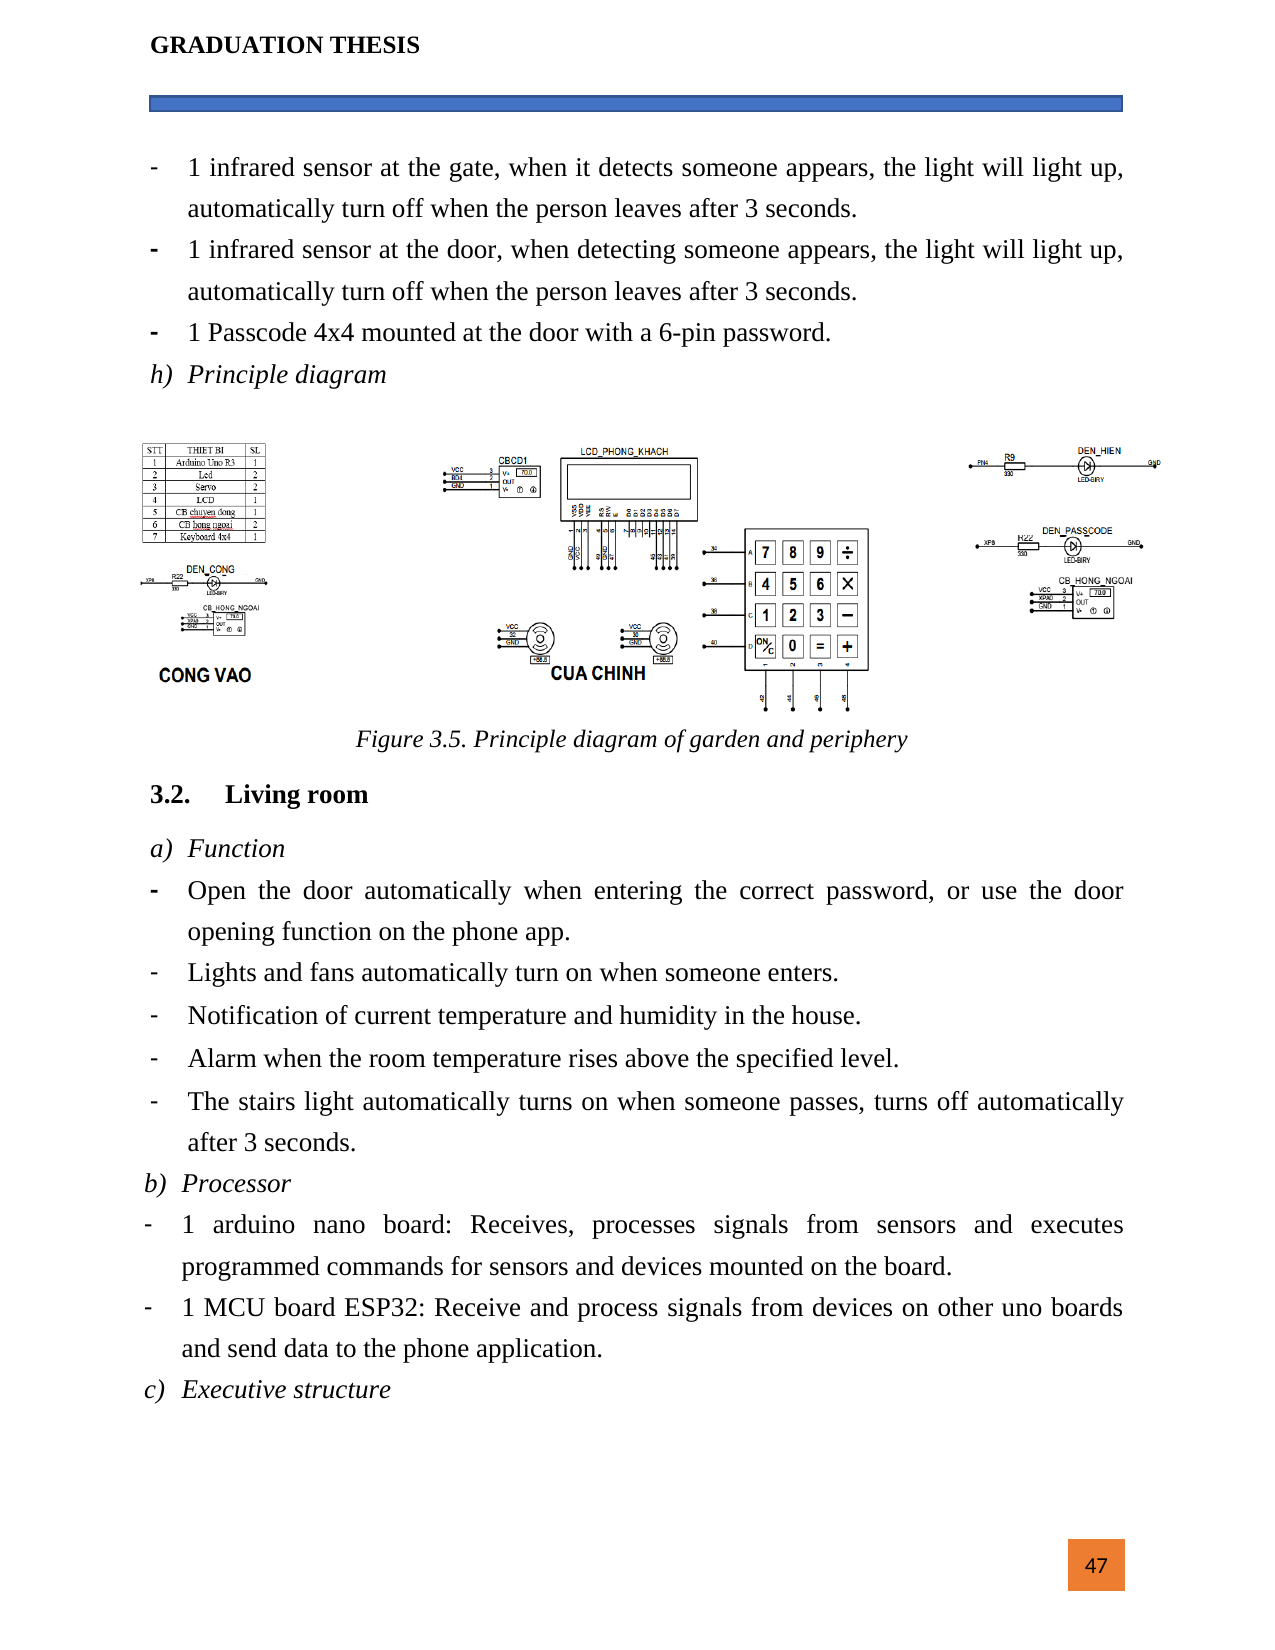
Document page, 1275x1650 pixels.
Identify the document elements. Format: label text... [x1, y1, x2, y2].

subtitle Living room [150, 778, 1125, 809]
list Figure 3.5. Principle diagram of garden and periphery [141, 724, 1125, 753]
list Lights and fans automatically turn on when someone enters. [150, 956, 1125, 988]
list 1 arduino nano board: Receives, processes signals from sensors and executes programmed commands for sensors and devices mounted on the board. [144, 1207, 1125, 1281]
list Alarm when the room temperature rises above the specified level. [150, 1041, 1125, 1074]
list 1 infrared sensor at the gate, when it detects someone appears, the light will light up, automatically turn off when the person leaves after 3 seconds. [150, 150, 1125, 223]
list The stairs light automatically turns on when someone passes, turns off automatically after 3 seconds. [150, 1084, 1125, 1158]
list Notification of current temperature and humidity in the house. [150, 998, 1125, 1031]
list Function [150, 832, 1125, 863]
list Principle diagram [150, 358, 1125, 389]
list Open the door automatically when entering the correct password, or use the door opening function on the phone app. [150, 873, 1125, 946]
list 1 MCU board ESP32: Receive and process signals from devices on other uno boards and send data to the phone application. [144, 1290, 1125, 1363]
picture [140, 439, 1163, 716]
list 1 infrared sensor at the door, when detecting someone appears, the light will light up, automatically turn off when the person leaves after 3 seconds. [150, 233, 1125, 306]
list Processor [144, 1167, 1125, 1198]
list 1 Passcode 4x4 mounted at the door with a 6-pin password. [150, 315, 1125, 348]
list Executive structure [144, 1373, 1125, 1404]
